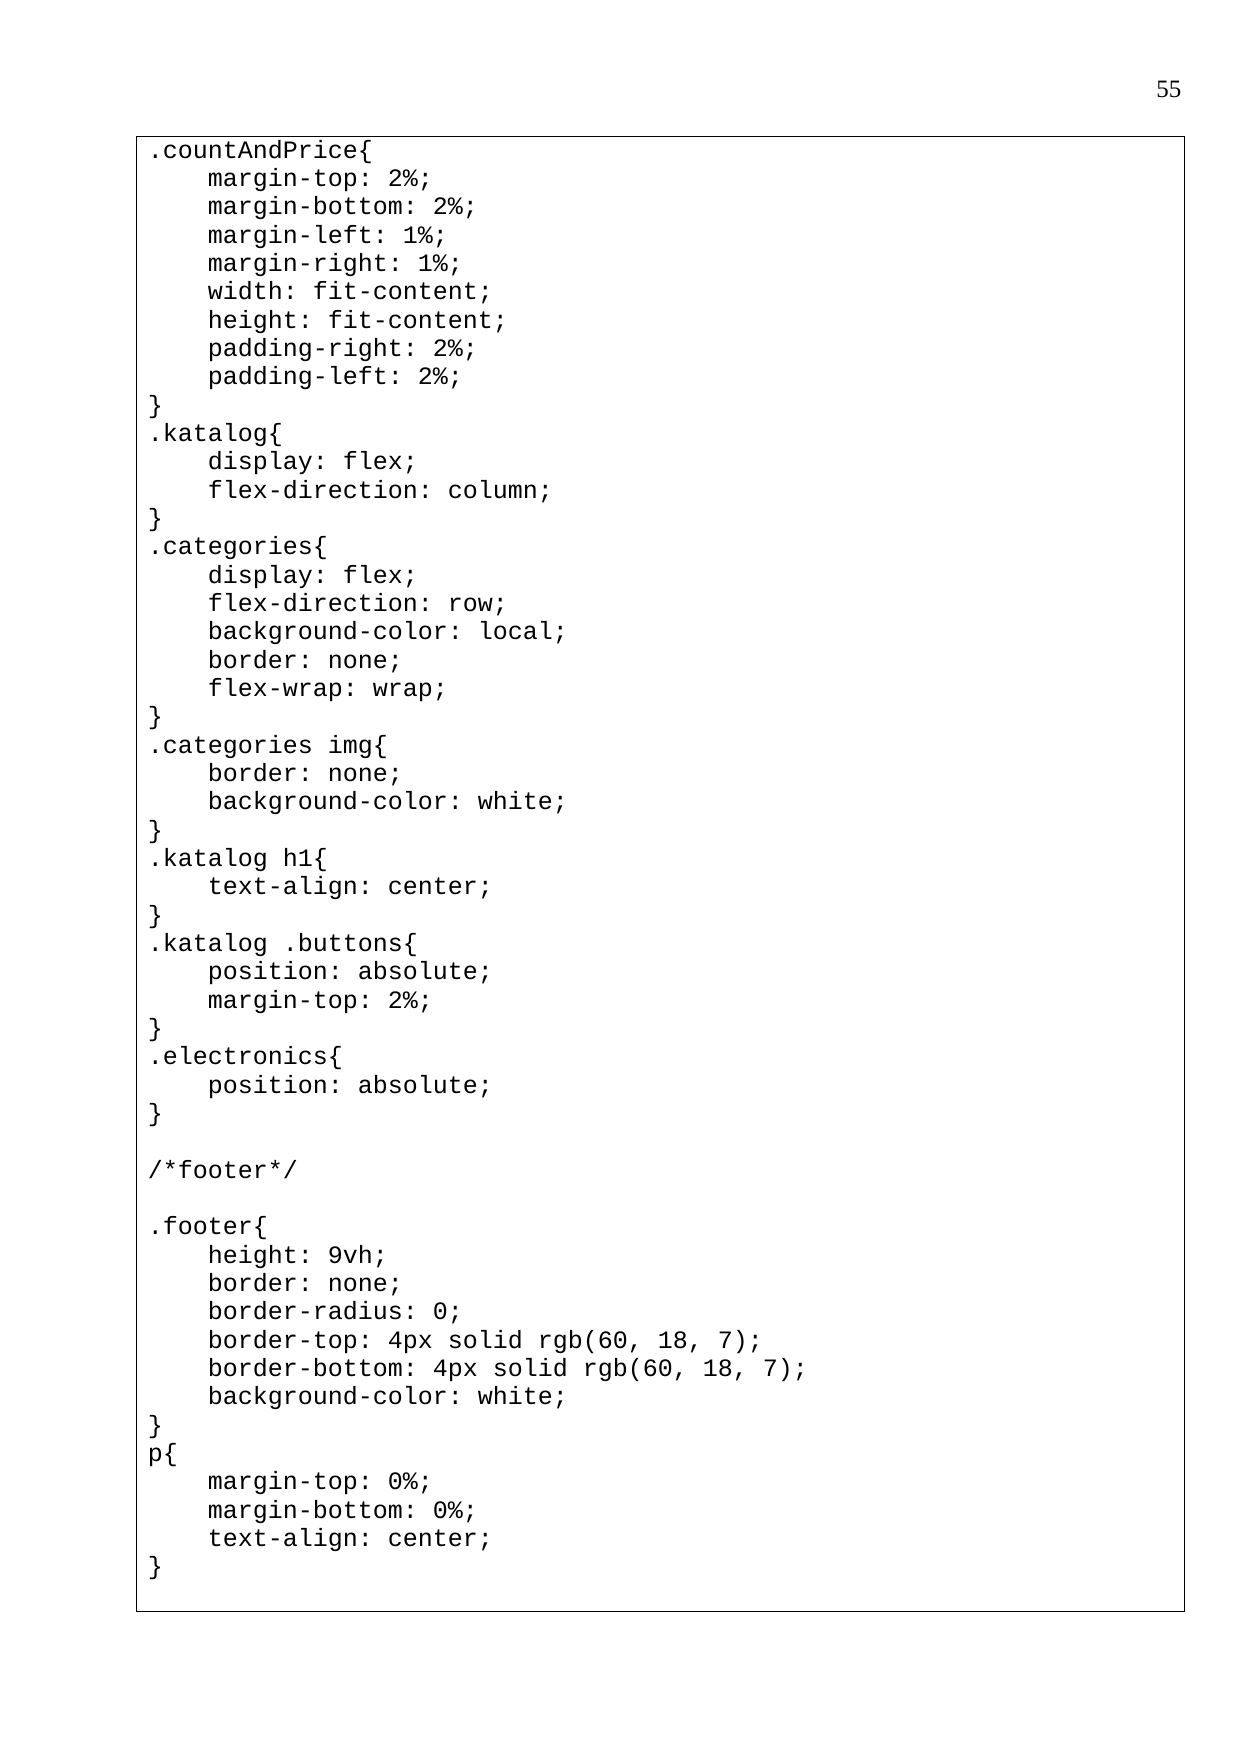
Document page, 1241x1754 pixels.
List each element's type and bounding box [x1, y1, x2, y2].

table_header [137, 137, 1184, 1611]
